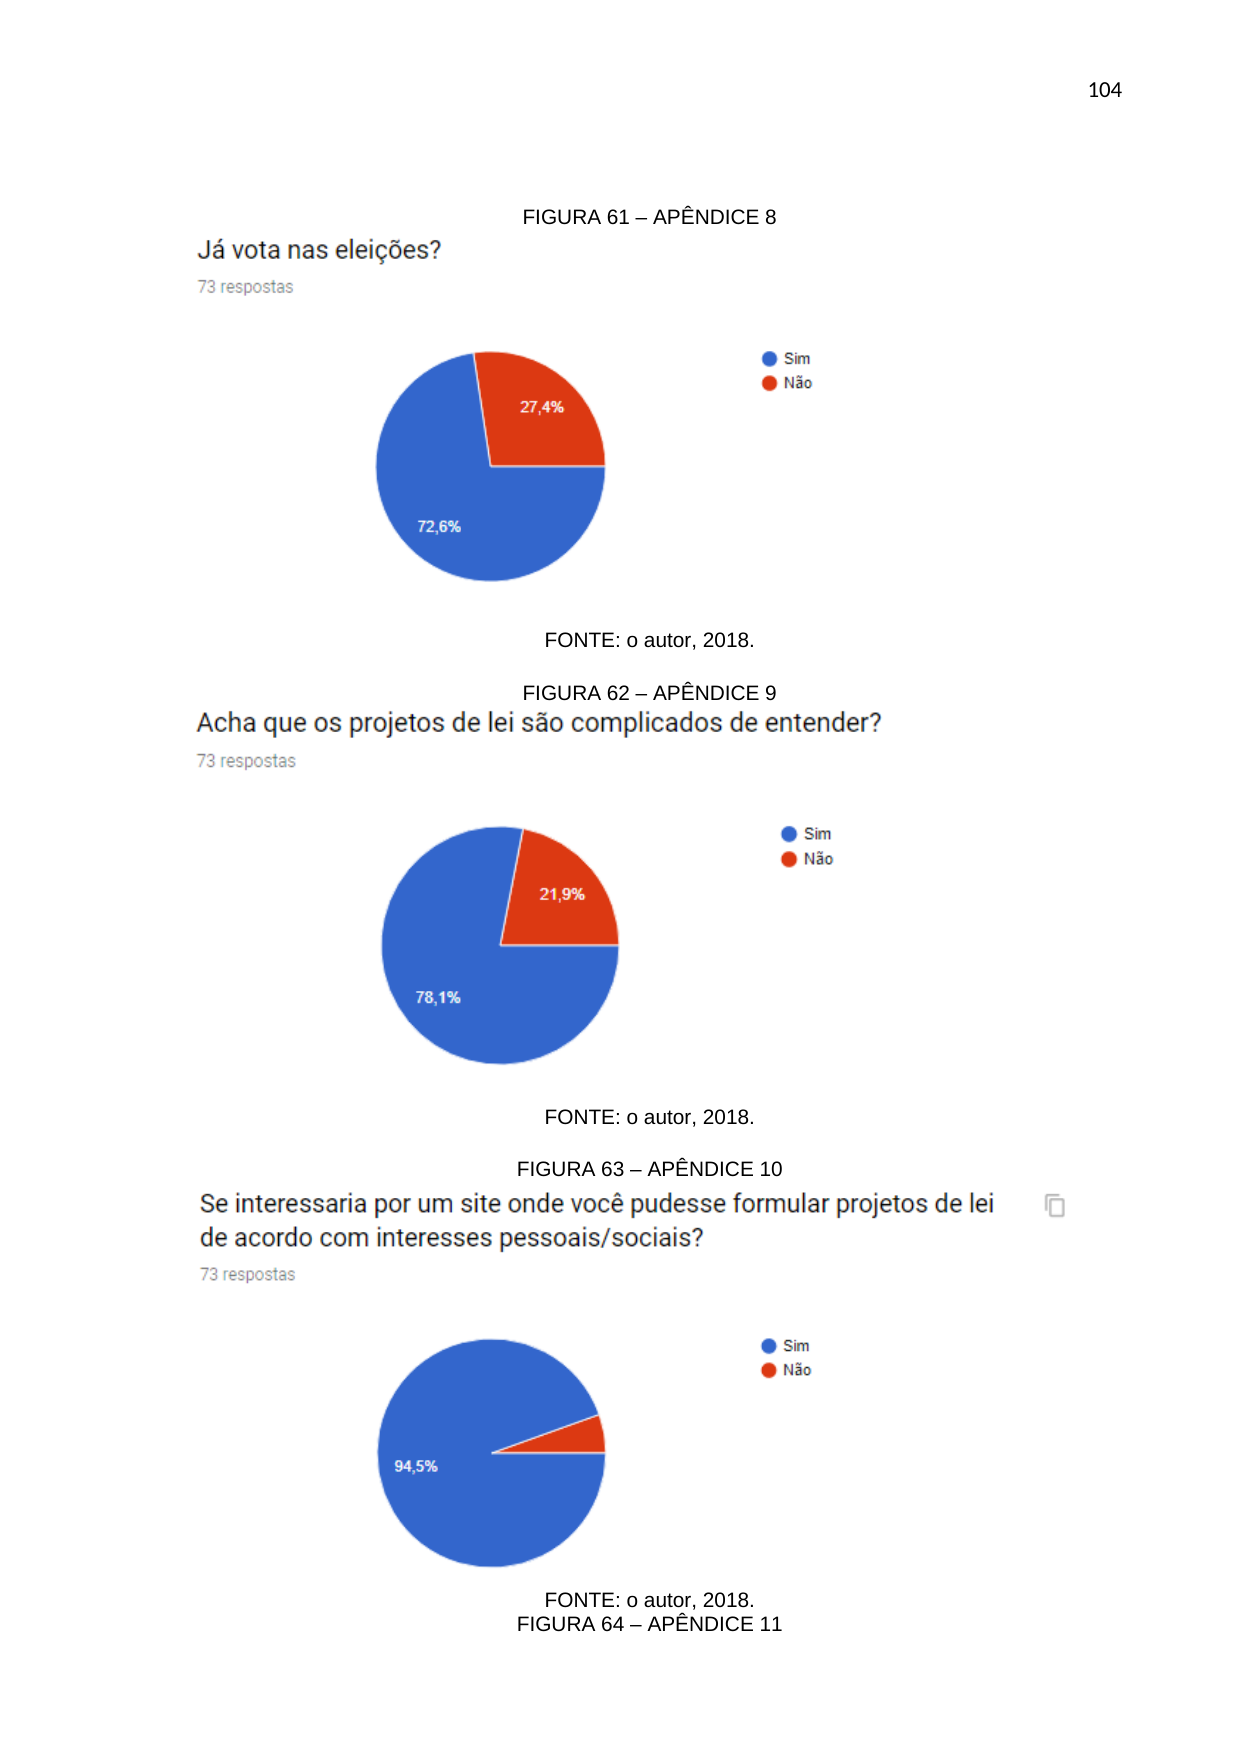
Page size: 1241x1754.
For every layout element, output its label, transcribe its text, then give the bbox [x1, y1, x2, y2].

text FIGURA 64 – APÊNDICE 11 [177, 1612, 1122, 1636]
text FONTE: o autor, 2018. [177, 628, 1122, 652]
picture [196, 1180, 1103, 1588]
text FONTE: o autor, 2018. [177, 1105, 1122, 1129]
picture [185, 229, 1114, 629]
picture [188, 704, 1112, 1105]
text FONTE: o autor, 2018. [177, 1588, 1122, 1612]
